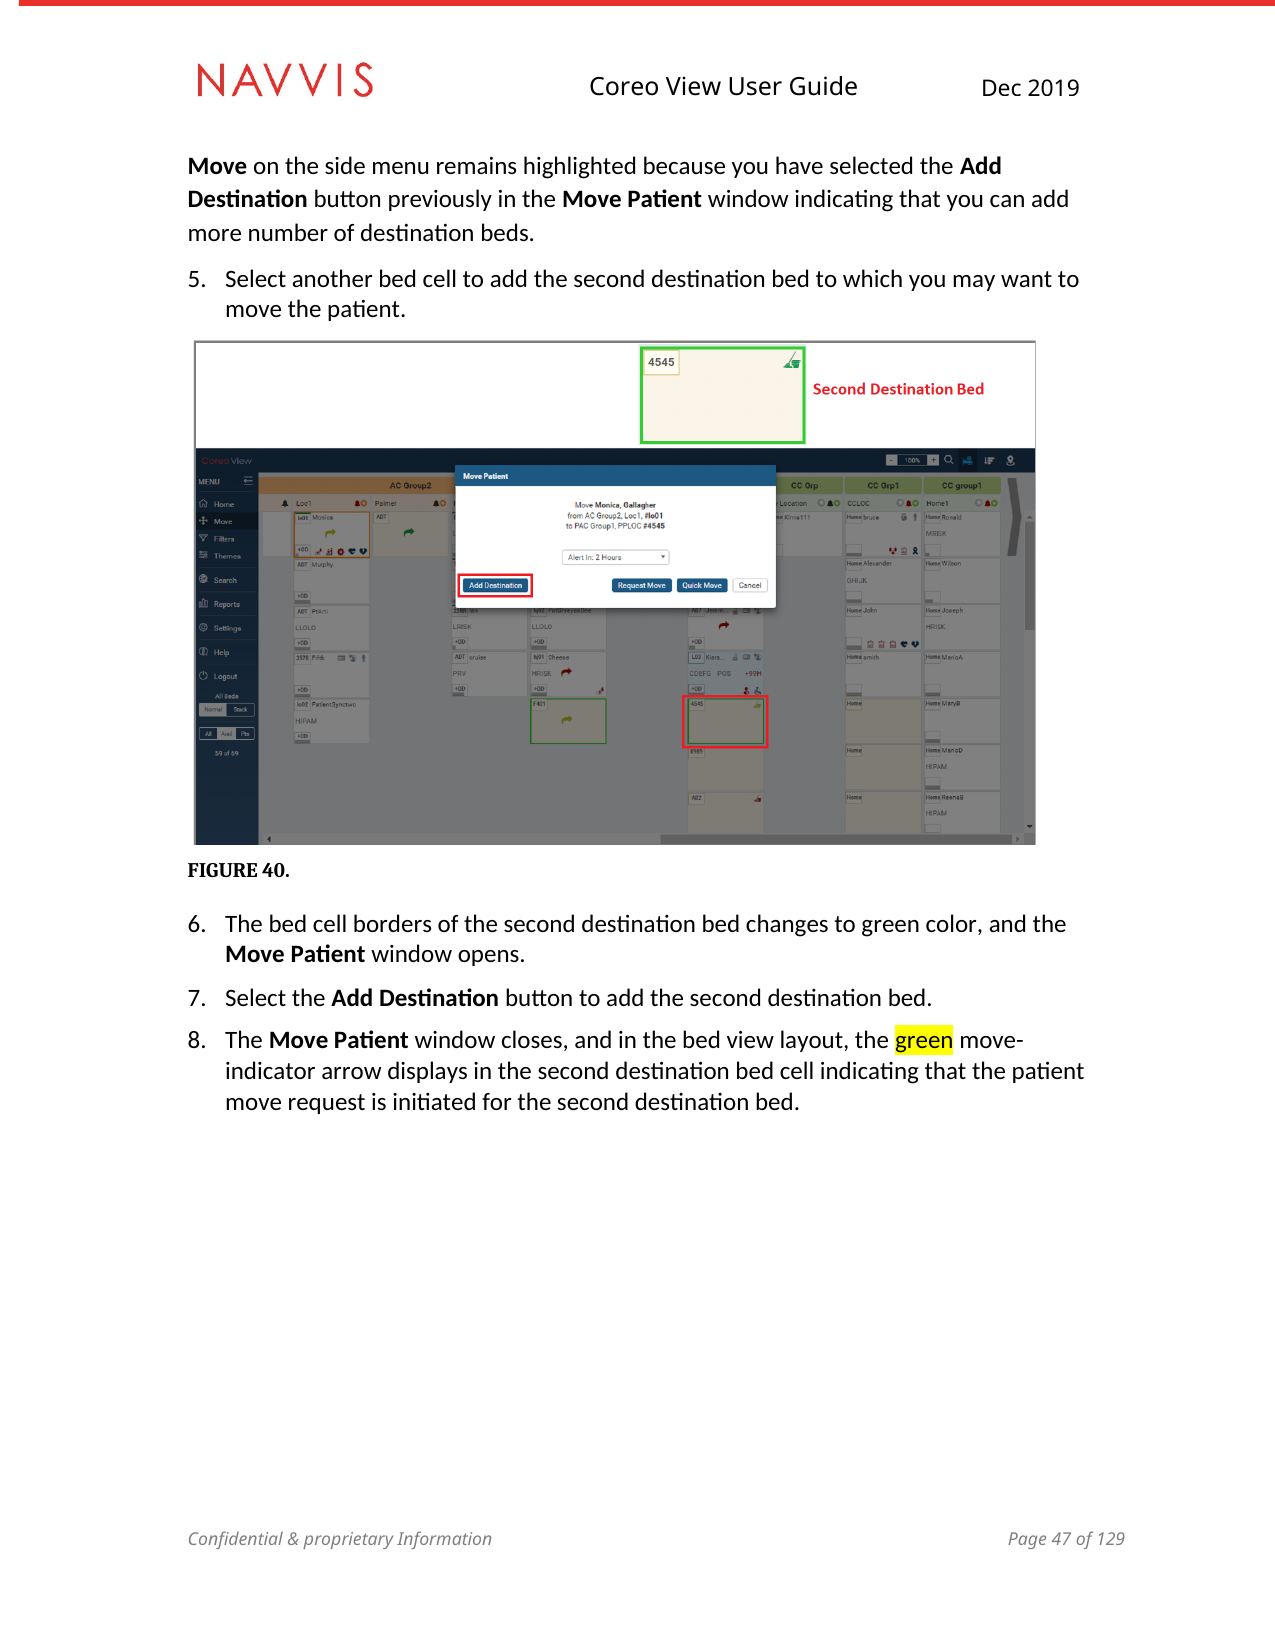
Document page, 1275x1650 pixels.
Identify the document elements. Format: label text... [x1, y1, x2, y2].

picture [187, 55, 383, 104]
list Select the Add Destination button to add the second destination bed. [187, 982, 1087, 1012]
list The bed cell borders of the second destination bed changes to green color, and the Move Patient window opens. [187, 908, 1087, 969]
list Select another bed cell to add the second destination bed to which you may want to move the patient. [187, 263, 1087, 324]
picture [193, 340, 1036, 845]
list The Move Patient window closes, and in the bed view layout, the green move-indicator arrow displays in the second destination bed cell indicating that the patient move request is initiated for the second destination bed. [187, 1025, 1087, 1116]
text Move on the side menu remains highlighted because you have selected the Add Destination button previously in the Move Patient window indicating that you can add more number of destination beds. [187, 150, 1087, 248]
